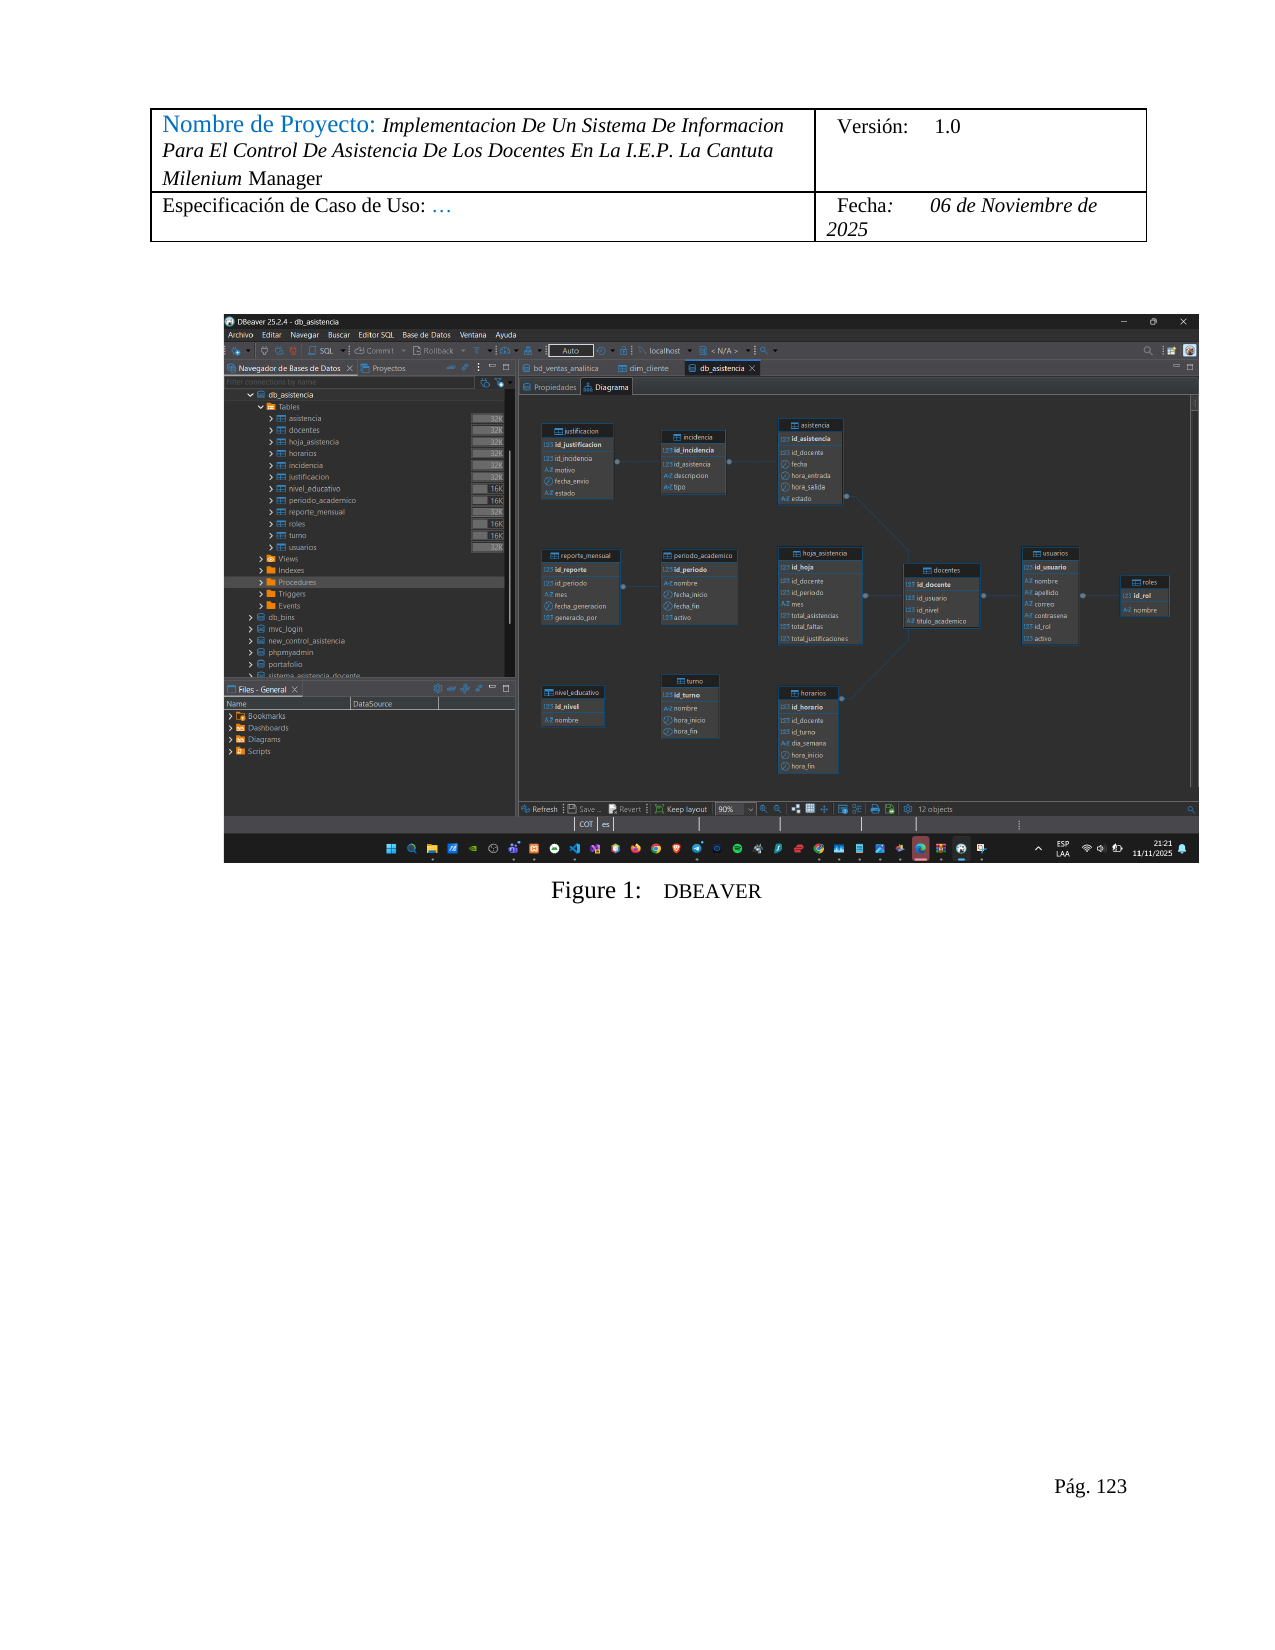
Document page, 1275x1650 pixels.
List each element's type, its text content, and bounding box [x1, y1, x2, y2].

list DBEAVER [187, 875, 1125, 904]
picture [223, 314, 1199, 863]
